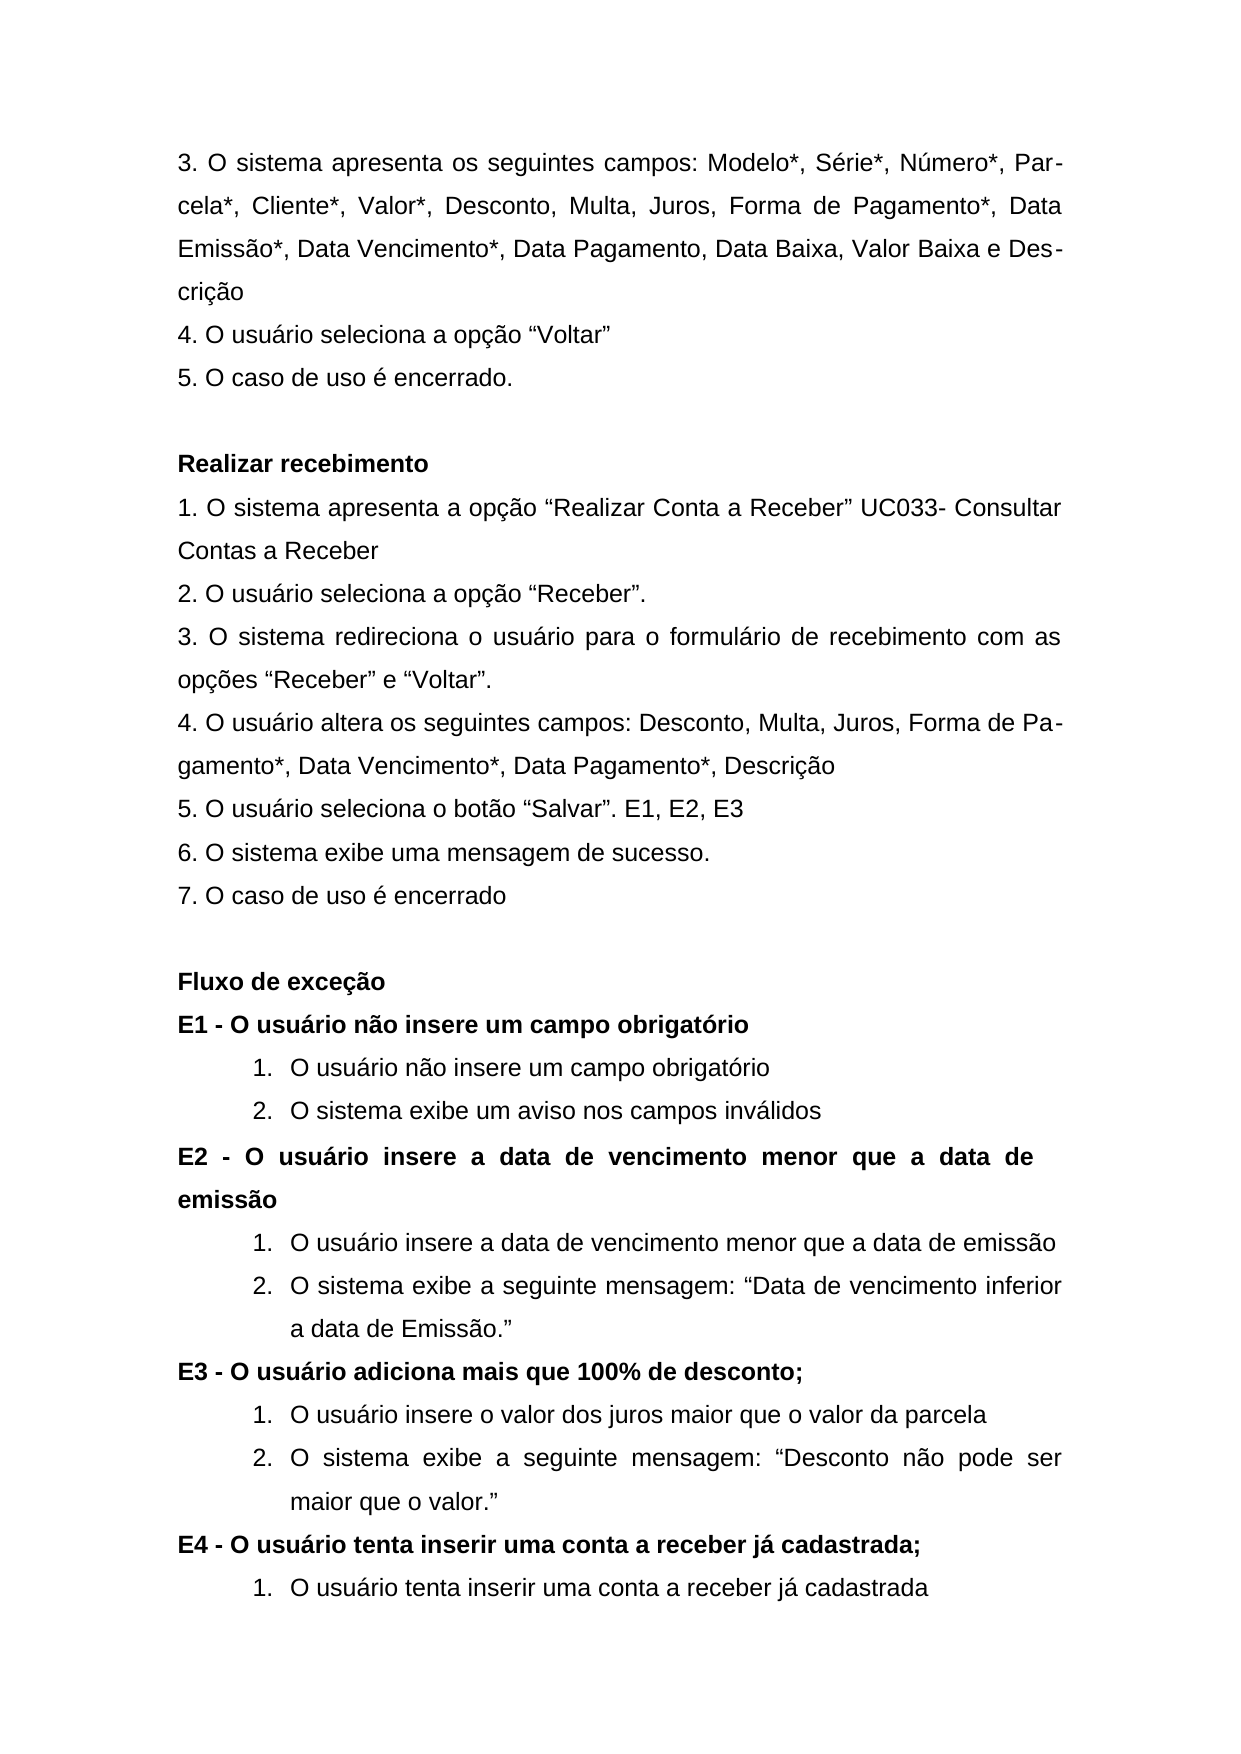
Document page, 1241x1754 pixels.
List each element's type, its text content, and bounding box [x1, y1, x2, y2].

list O usuário insere a data de vencimento menor que a data de emissão [252, 1228, 1063, 1257]
list O sistema exibe a seguinte mensagem: “Desconto não pode ser maior que o valor.” [252, 1443, 1063, 1515]
text E3 - O usuário adiciona mais que 100% de desconto; [177, 1357, 1063, 1386]
list O usuário não insere um campo obrigatório [252, 1053, 1063, 1082]
text 7. O caso de uso é encerrado [177, 881, 1063, 909]
text 5. O usuário seleciona o botão “Salvar”. E1, E2, E3 [177, 794, 1063, 823]
list O usuário insere o valor dos juros maior que o valor da parcela [252, 1400, 1063, 1429]
text Realizar recebimento [177, 449, 1063, 478]
text E4 - O usuário tenta inserir uma conta a receber já cadastrada; [177, 1530, 1063, 1558]
list O usuário tenta inserir uma conta a receber já cadastrada [252, 1573, 1063, 1602]
text 5. O caso de uso é encerrado. [177, 363, 1063, 392]
text 2. O usuário seleciona a opção “Receber”. [177, 579, 1063, 608]
list O sistema exibe um aviso nos campos inválidos [252, 1096, 1063, 1125]
text E2 - O usuário insere a data de vencimento menor que a data de emissão [177, 1142, 1035, 1213]
text Fluxo de exceção [177, 967, 1063, 996]
text E1 - O usuário não insere um campo obrigatório [177, 1010, 1063, 1039]
text 3. O sistema redireciona o usuário para o formulário de recebimento com as opções “Receber” e “Voltar”. [177, 622, 1063, 694]
text 1. O sistema apresenta a opção “Realizar Conta a Receber” UC033- Consultar Contas a Receber [177, 493, 1063, 564]
text 3. O sistema apresenta os seguintes campos: Modelo*, Série*, Número*, Parcela*, Cliente*, Valor*, Desconto, Multa, Juros, Forma de Pagamento*, Data Emissão*, Data Vencimento*, Data Pagamento, Data Baixa, Valor Baixa e Descrição [177, 148, 1063, 306]
text 4. O usuário seleciona a opção “Voltar” [177, 320, 1063, 349]
text 4. O usuário altera os seguintes campos: Desconto, Multa, Juros, Forma de Pagamento*, Data Vencimento*, Data Pagamento*, Descrição [177, 708, 1063, 780]
text 6. O sistema exibe uma mensagem de sucesso. [177, 838, 1063, 866]
list O sistema exibe a seguinte mensagem: “Data de vencimento inferior a data de Emissão.” [252, 1271, 1063, 1343]
